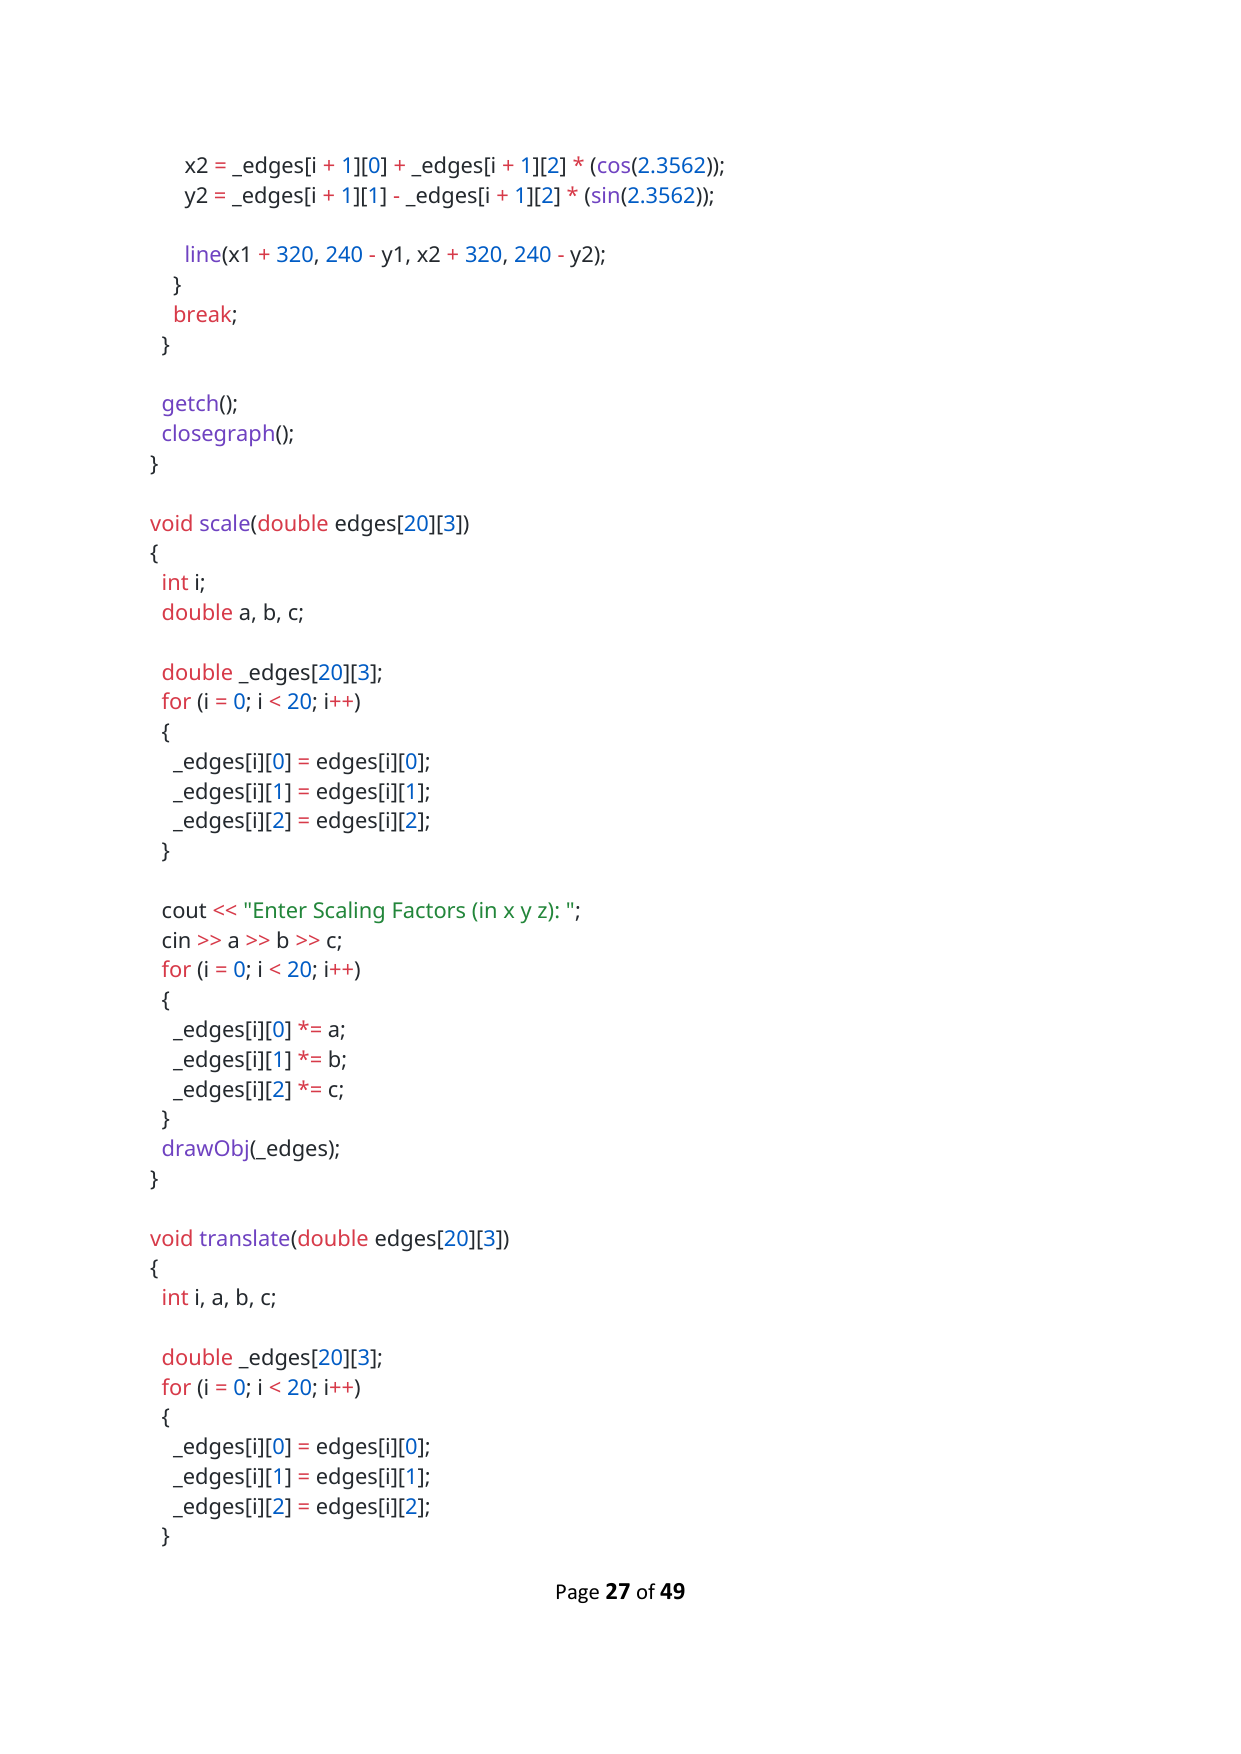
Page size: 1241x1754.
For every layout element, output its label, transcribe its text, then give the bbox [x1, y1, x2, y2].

text break; [150, 299, 1090, 329]
text double _edges[20][3]; [150, 1342, 1090, 1371]
text line(x1 + 320, 240 - y1, x2 + 320, 240 - y2); [150, 239, 1090, 269]
text y2 = _edges[i + 1][1] - _edges[i + 1][2] * (sin(2.3562)); [150, 180, 1090, 209]
text int i; [150, 567, 1090, 597]
text } [150, 1103, 1090, 1133]
text } [150, 1163, 1090, 1193]
text _edges[i][2] = edges[i][2]; [150, 805, 1090, 835]
text _edges[i][1] = edges[i][1]; [150, 1461, 1090, 1491]
text closegraph(); [150, 418, 1090, 448]
text double _edges[20][3]; [150, 656, 1090, 686]
text } [150, 329, 1090, 358]
text for (i = 0; i < 20; i++) [150, 954, 1090, 984]
text double a, b, c; [150, 597, 1090, 627]
text { [150, 1252, 1090, 1282]
text getch(); [150, 388, 1090, 418]
text void translate(double edges[20][3]) [150, 1222, 1090, 1252]
text } [150, 835, 1090, 865]
text cout << "Enter Scaling Factors (in x y z): "; [150, 895, 1090, 924]
text for (i = 0; i < 20; i++) [150, 686, 1090, 716]
text } [150, 269, 1090, 299]
text } [150, 1520, 1090, 1550]
text { [150, 537, 1090, 567]
text _edges[i][0] *= a; [150, 1014, 1090, 1044]
text cin >> a >> b >> c; [150, 924, 1090, 954]
text _edges[i][0] = edges[i][0]; [150, 746, 1090, 776]
text x2 = _edges[i + 1][0] + _edges[i + 1][2] * (cos(2.3562)); [150, 150, 1090, 180]
text drawObj(_edges); [150, 1133, 1090, 1163]
text _edges[i][1] *= b; [150, 1044, 1090, 1073]
text void scale(double edges[20][3]) [150, 507, 1090, 537]
text _edges[i][2] *= c; [150, 1073, 1090, 1103]
text for (i = 0; i < 20; i++) [150, 1371, 1090, 1401]
text _edges[i][0] = edges[i][0]; [150, 1431, 1090, 1461]
text _edges[i][1] = edges[i][1]; [150, 776, 1090, 805]
text { [150, 716, 1090, 746]
text { [150, 984, 1090, 1014]
text } [150, 448, 1090, 478]
text int i, a, b, c; [150, 1282, 1090, 1312]
text { [150, 1401, 1090, 1431]
text _edges[i][2] = edges[i][2]; [150, 1491, 1090, 1520]
